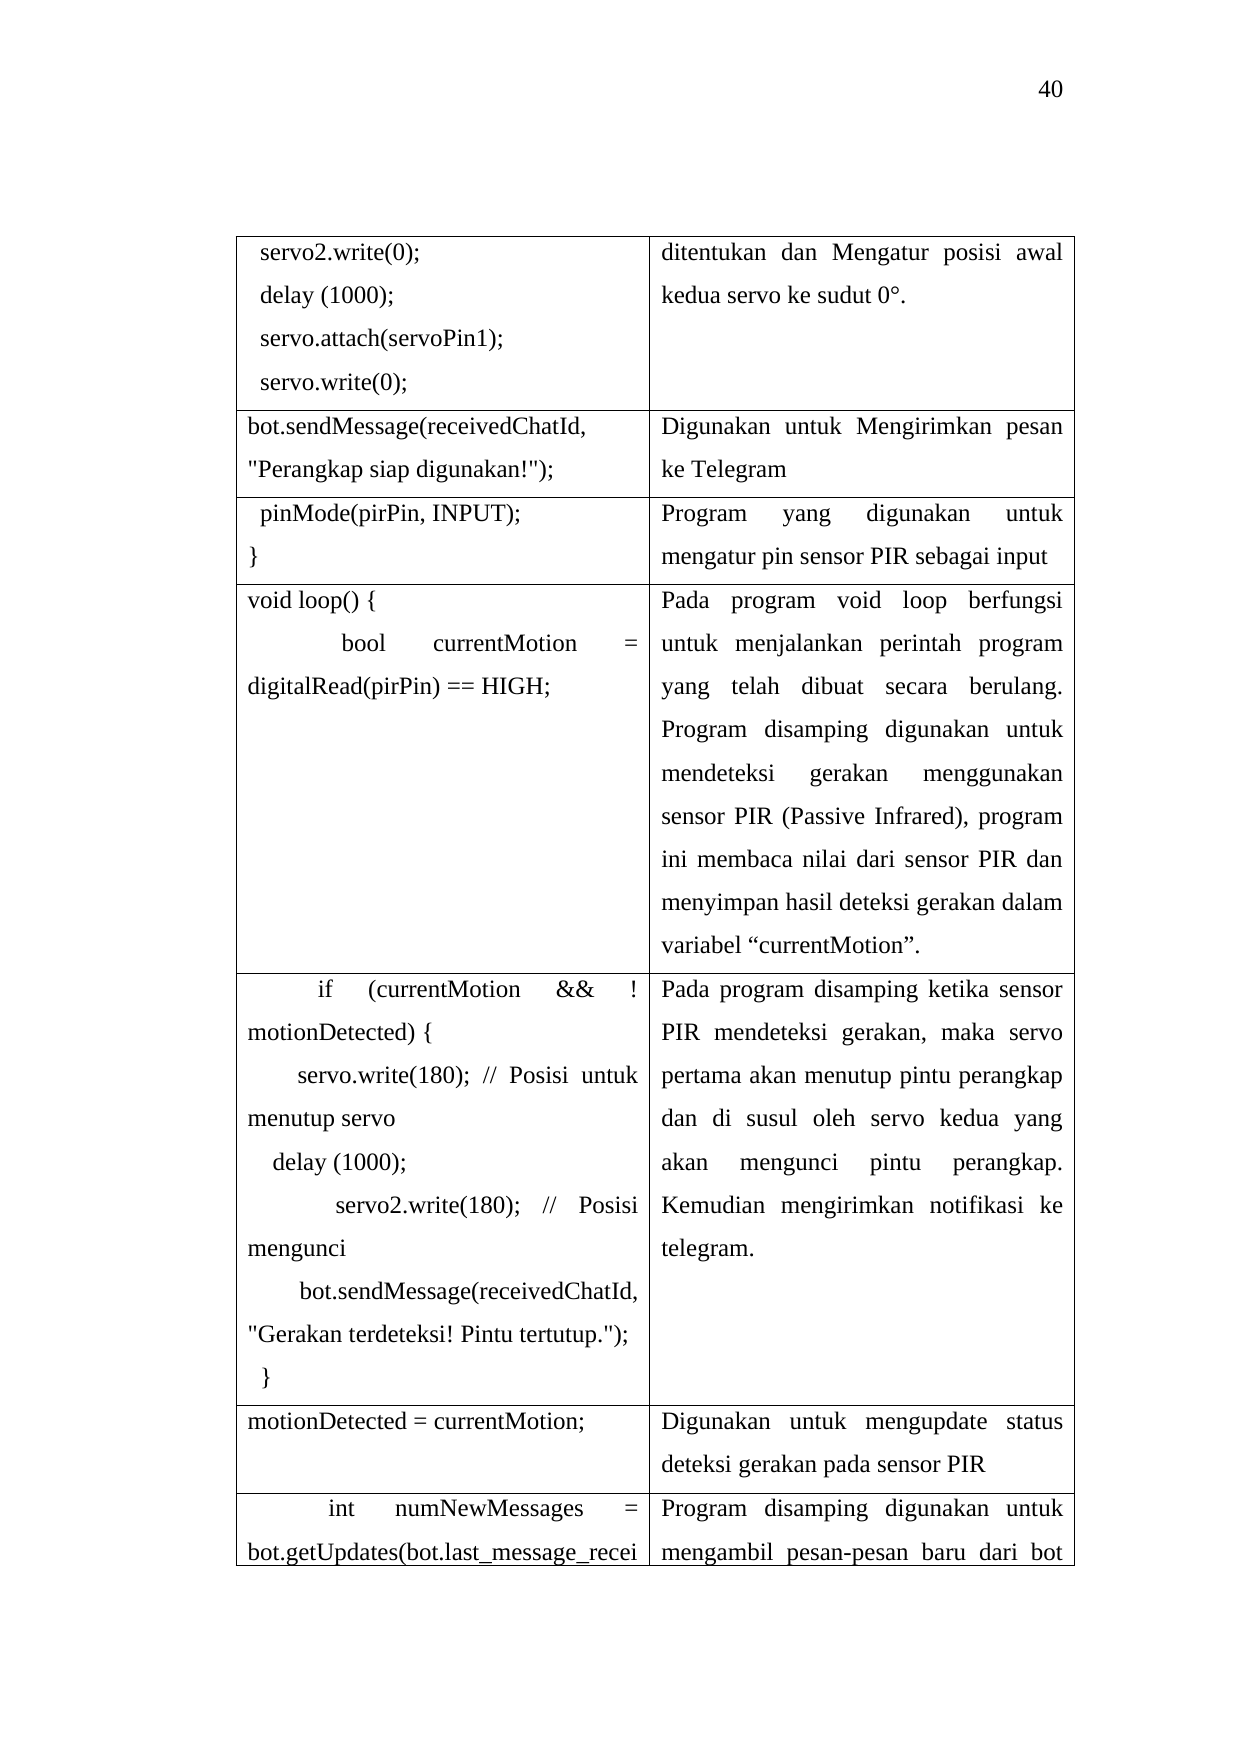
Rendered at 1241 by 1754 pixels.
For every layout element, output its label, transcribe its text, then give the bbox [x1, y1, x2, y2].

table_cell Pada program void loop berfungsi untuk menjalankan perintah program yang telah dibuat secara berulang. Program disamping digunakan untuk mendeteksi gerakan menggunakan sensor PIR (Passive Infrared), program ini membaca nilai dari sensor PIR dan menyimpan hasil deteksi gerakan dalam variabel “currentMotion”. [650, 585, 1074, 973]
table_cell Program yang digunakan untuk mengatur pin sensor PIR sebagai input [650, 498, 1074, 584]
table_cell Digunakan untuk mengupdate status deteksi gerakan pada sensor PIR [650, 1406, 1074, 1492]
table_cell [650, 1494, 1074, 1565]
table_cell bot.sendMessage(receivedChatId, "Perangkap siap digunakan!"); [237, 411, 649, 497]
table_cell motionDetected = currentMotion; [237, 1406, 649, 1492]
table_cell Digunakan untuk Mengirimkan pesan ke Telegram [650, 411, 1074, 497]
table_cell if (currentMotion && !motionDetected) { servo.write(180); // Posisi untuk menutup servo delay (1000); servo2.write(180); // Posisi mengunci bot.sendMessage(receivedChatId, "Gerakan terdeteksi! Pintu tertutup."); } [237, 974, 649, 1405]
table_cell pinMode(pirPin, INPUT); } [237, 498, 649, 584]
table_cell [237, 237, 649, 410]
table_cell void loop() { bool currentMotion = digitalRead(pirPin) == HIGH; [237, 585, 649, 973]
table_cell Pada program disamping ketika sensor PIR mendeteksi gerakan, maka servo pertama akan menutup pintu perangkap dan di susul oleh servo kedua yang akan mengunci pintu perangkap. Kemudian mengirimkan notifikasi ke telegram. [650, 974, 1074, 1405]
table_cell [237, 1494, 649, 1565]
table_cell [650, 237, 1074, 410]
